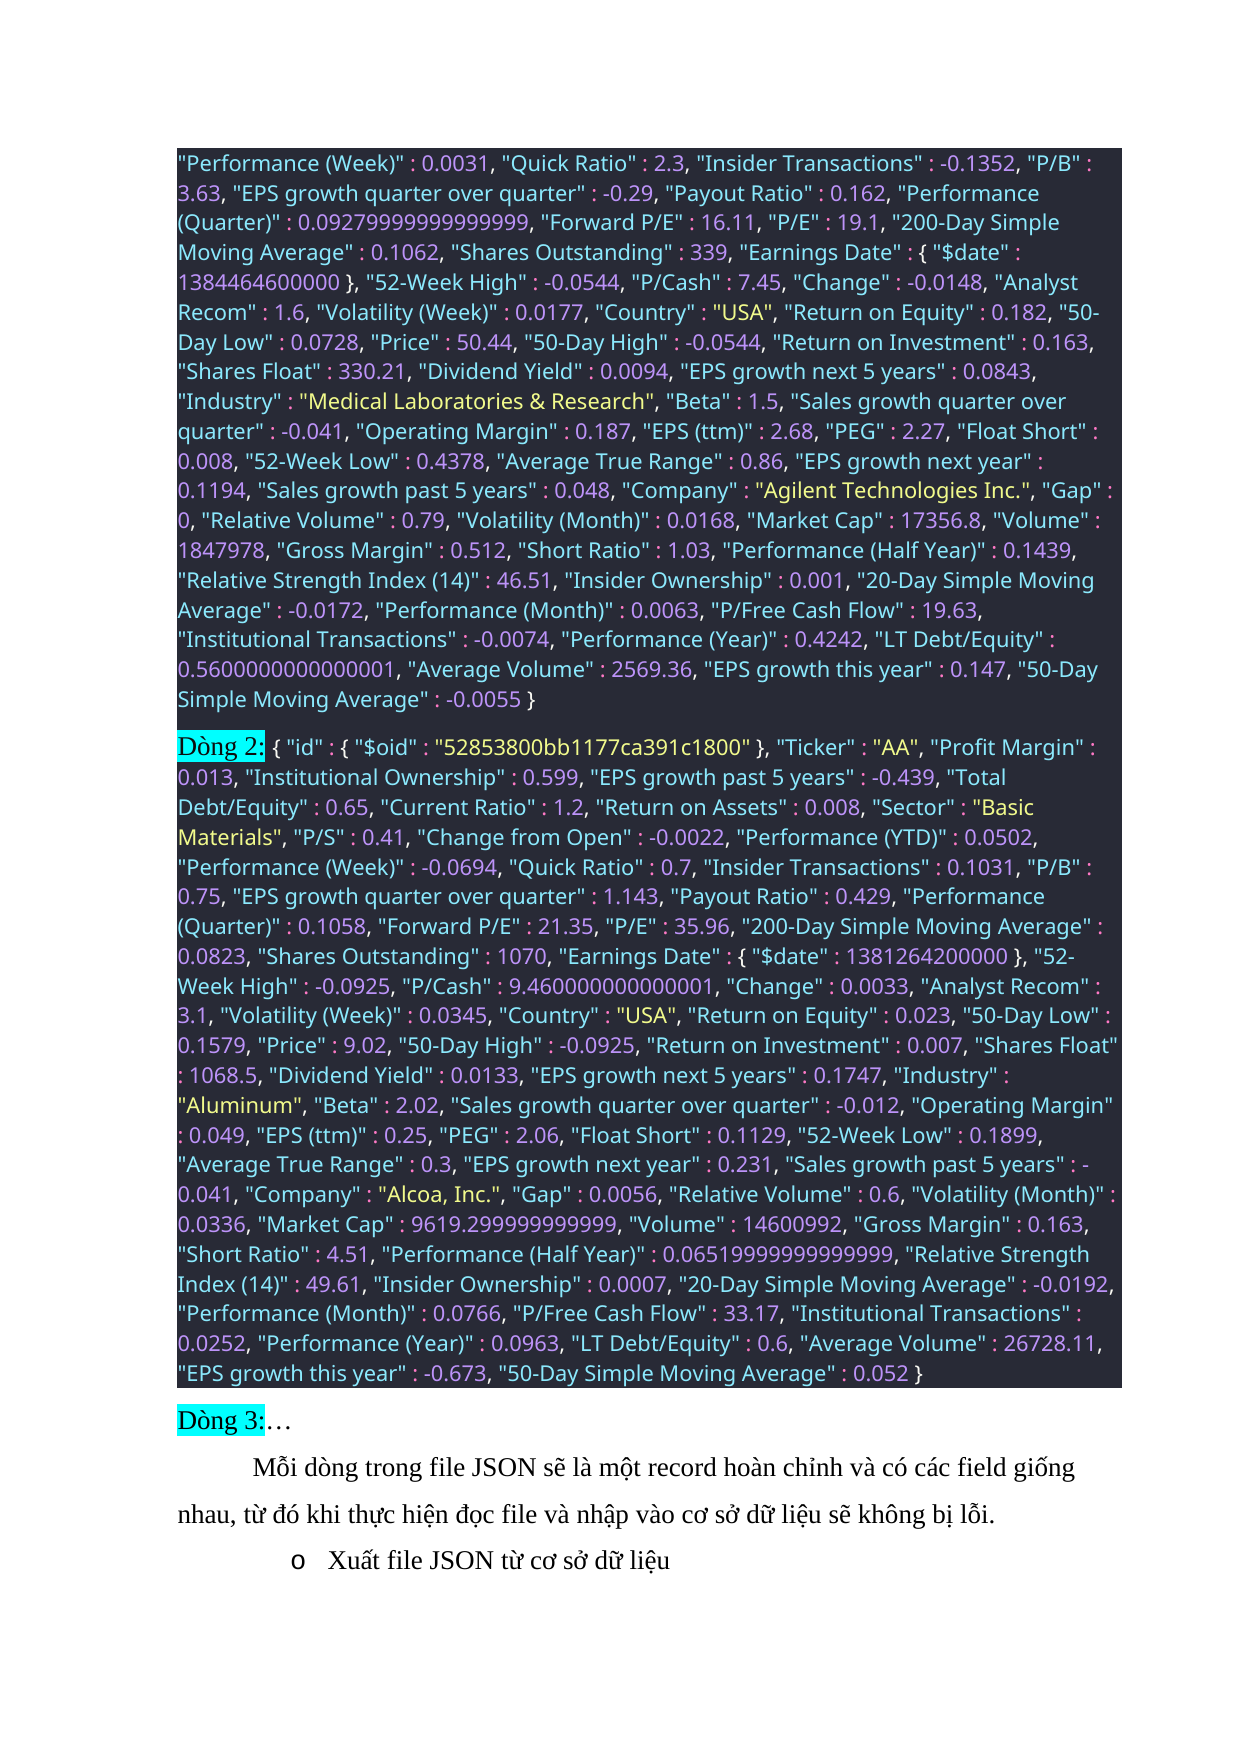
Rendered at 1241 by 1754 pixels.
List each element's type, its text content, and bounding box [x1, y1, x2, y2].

text Dòng 3:… [265, 1404, 1122, 1436]
text Dòng 2: { "id" : { "$oid" : "52853800bb1177ca391c1800" }, "Ticker" : "AA", "Profit Margin" : 0.013, "Institutional Ownership" : 0.599, "EPS growth past 5 years" : -0.439, "Total Debt/Equity" : 0.65, "Current Ratio" : 1.2, "Return on Assets" : 0.008, "Sector" : "Basic Materials", "P/S" : 0.41, "Change from Open" : -0.0022, "Performance (YTD)" : 0.0502, "Performance (Week)" : -0.0694, "Quick Ratio" : 0.7, "Insider Transactions" : 0.1031, "P/B" : 0.75, "EPS growth quarter over quarter" : 1.143, "Payout Ratio" : 0.429, "Performance (Quarter)" : 0.1058, "Forward P/E" : 21.35, "P/E" : 35.96, "200-Day Simple Moving Average" : 0.0823, "Shares Outstanding" : 1070, "Earnings Date" : { "$date" : 1381264200000 }, "52-Week High" : -0.0925, "P/Cash" : 9.460000000000001, "Change" : 0.0033, "Analyst Recom" : 3.1, "Volatility (Week)" : 0.0345, "Country" : "USA", "Return on Equity" : 0.023, "50-Day Low" : 0.1579, "Price" : 9.02, "50-Day High" : -0.0925, "Return on Investment" : 0.007, "Shares Float" : 1068.5, "Dividend Yield" : 0.0133, "EPS growth next 5 years" : 0.1747, "Industry" : "Aluminum", "Beta" : 2.02, "Sales growth quarter over quarter" : -0.012, "Operating Margin" : 0.049, "EPS (ttm)" : 0.25, "PEG" : 2.06, "Float Short" : 0.1129, "52-Week Low" : 0.1899, "Average True Range" : 0.3, "EPS growth next year" : 0.231, "Sales growth past 5 years" : -0.041, "Company" : "Alcoa, Inc.", "Gap" : 0.0056, "Relative Volume" : 0.6, "Volatility (Month)" : 0.0336, "Market Cap" : 9619.299999999999, "Volume" : 14600992, "Gross Margin" : 0.163, "Short Ratio" : 4.51, "Performance (Half Year)" : 0.06519999999999999, "Relative Strength Index (14)" : 49.61, "Insider Ownership" : 0.0007, "20-Day Simple Moving Average" : -0.0192, "Performance (Month)" : 0.0766, "P/Free Cash Flow" : 33.17, "Institutional Transactions" : 0.0252, "Performance (Year)" : 0.0963, "LT Debt/Equity" : 0.6, "Average Volume" : 26728.11, "EPS growth this year" : -0.673, "50-Day Simple Moving Average" : 0.052 } [177, 730, 1122, 1388]
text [177, 148, 1122, 714]
list Xuất file JSON từ cơ sở dữ liệu [290, 1544, 1122, 1578]
text Mỗi dòng trong file JSON sẽ là một record hoàn chỉnh và có các field giống nhau, từ đó khi thực hiện đọc file và nhập vào cơ sở dữ liệu sẽ không bị lỗi. [177, 1451, 1122, 1529]
